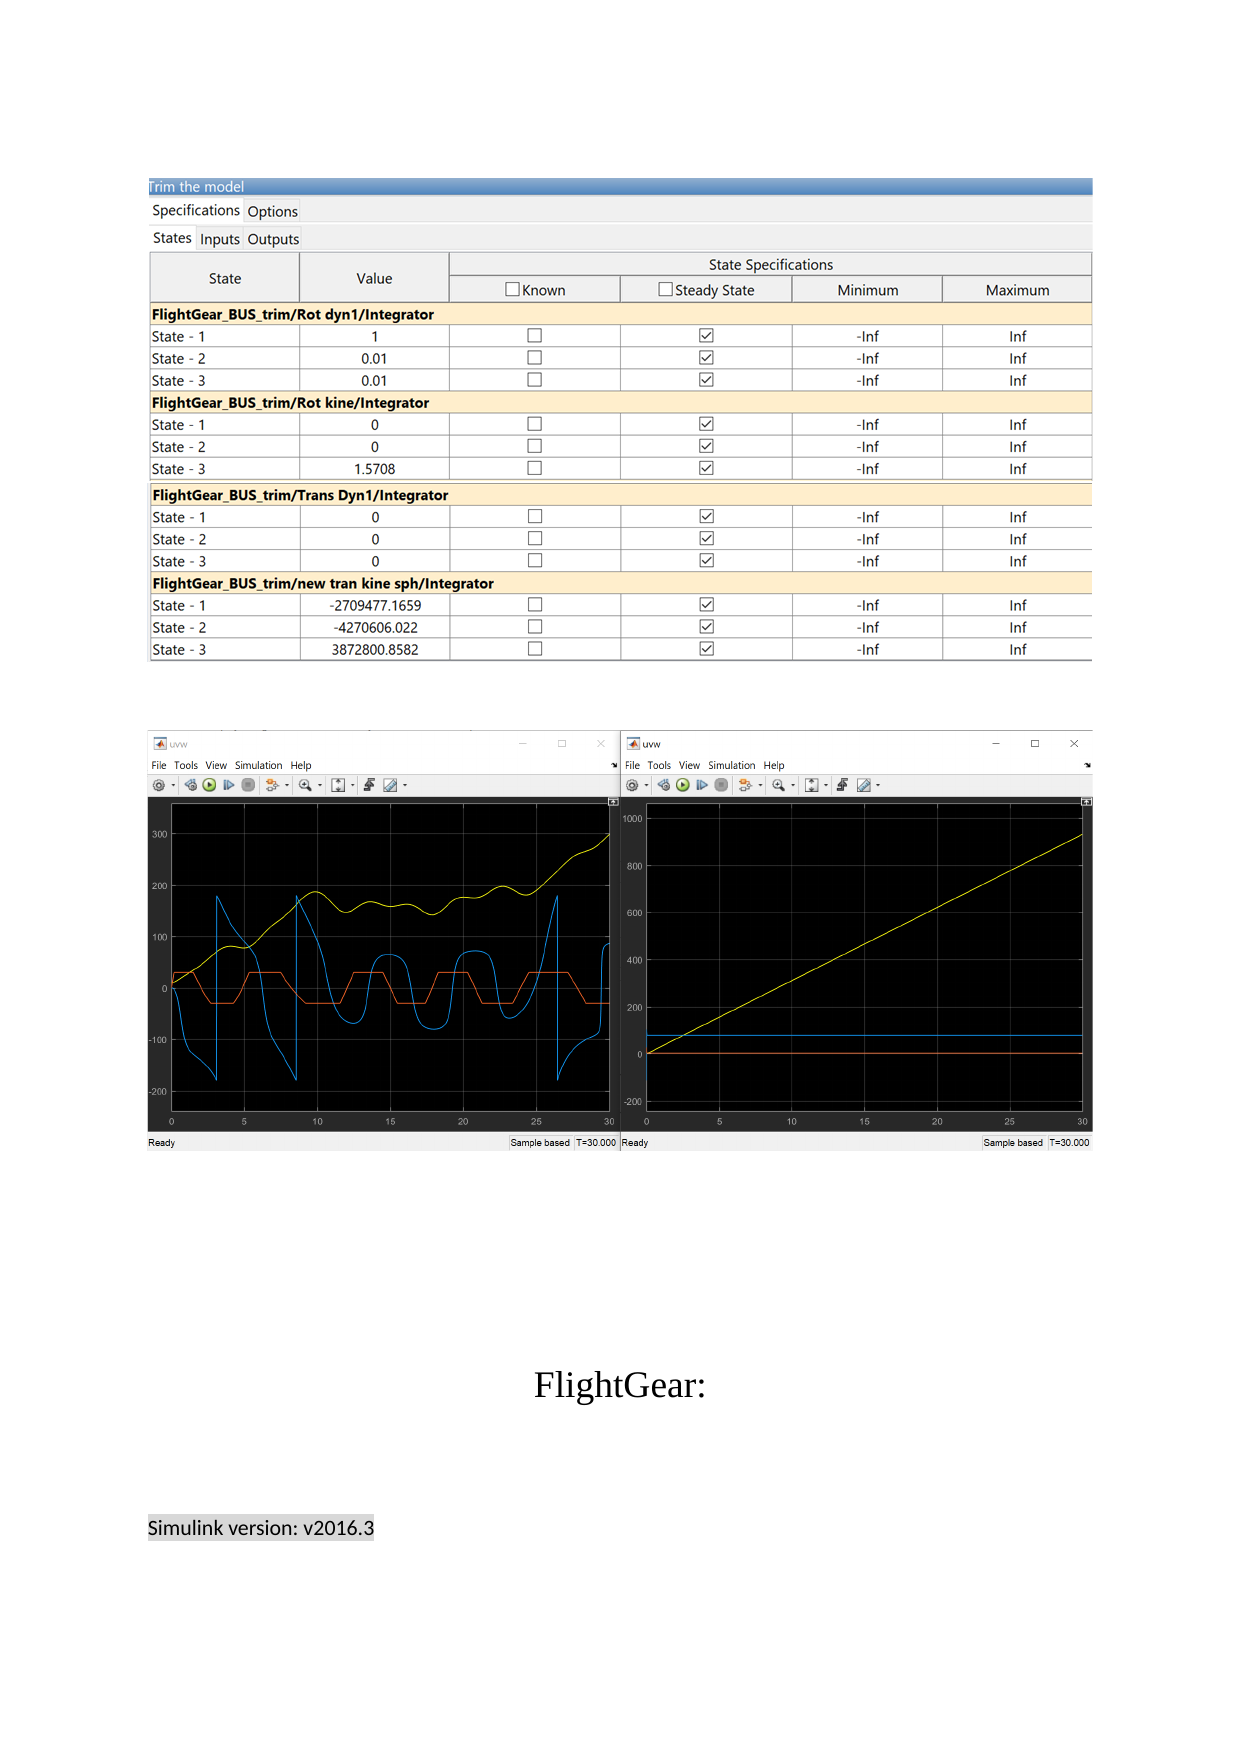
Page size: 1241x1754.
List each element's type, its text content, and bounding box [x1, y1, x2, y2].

picture [147, 178, 1093, 662]
text FlightGear: [148, 1351, 1092, 1416]
text Simulink version: v2016.3 [148, 1511, 1092, 1544]
picture [147, 730, 1093, 1151]
